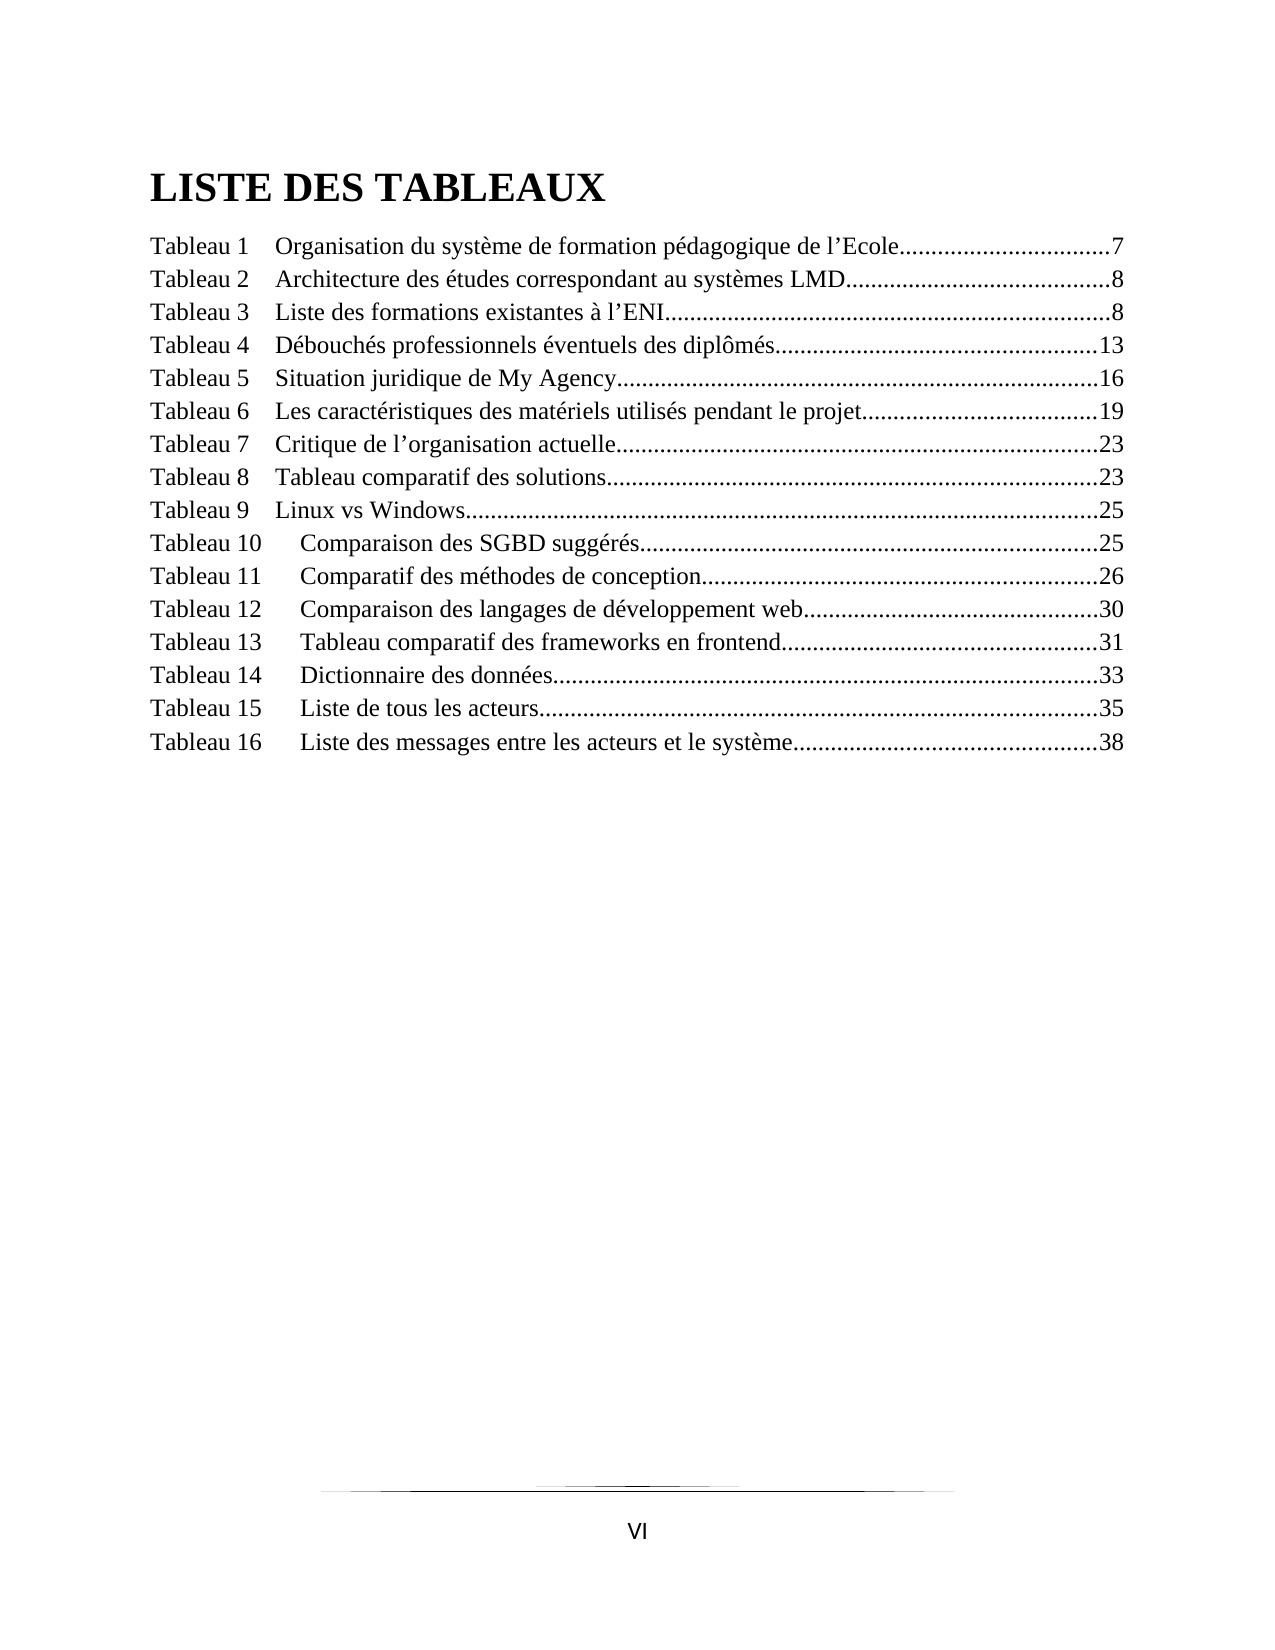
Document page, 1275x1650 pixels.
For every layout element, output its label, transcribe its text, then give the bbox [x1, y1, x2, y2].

text Tableau 7 Critique de l’organisation actuelle 23 [150, 429, 1125, 458]
text Tableau 3 Liste des formations existantes à l’ENI 8 [150, 297, 1125, 326]
text Tableau 5 Situation juridique de My Agency 16 [150, 363, 1125, 392]
text Tableau 2 Architecture des études correspondant au systèmes LMD 8 [150, 264, 1125, 293]
text Tableau 1 Organisation du système de formation pédagogique de l’Ecole 7 [150, 231, 1125, 260]
text Tableau 11 Comparatif des méthodes de conception 26 [150, 561, 1125, 590]
text Tableau 4 Débouchés professionnels éventuels des diplômés 13 [150, 330, 1125, 359]
text Tableau 6 Les caractéristiques des matériels utilisés pendant le projet 19 [150, 396, 1125, 425]
text Tableau 8 Tableau comparatif des solutions 23 [150, 462, 1125, 491]
text Tableau 12 Comparaison des langages de développement web 30 [150, 594, 1125, 623]
text LISTE DES TABLEAUX [150, 162, 1125, 210]
text Tableau 15 Liste de tous les acteurs 35 [150, 693, 1125, 722]
text Tableau 10 Comparaison des SGBD suggérés 25 [150, 528, 1125, 557]
text Tableau 14 Dictionnaire des données 33 [150, 661, 1125, 689]
text Tableau 13 Tableau comparatif des frameworks en frontend 31 [150, 627, 1125, 656]
text Tableau 9 Linux vs Windows 25 [150, 495, 1125, 524]
text Tableau 16 Liste des messages entre les acteurs et le système 38 [150, 727, 1125, 755]
